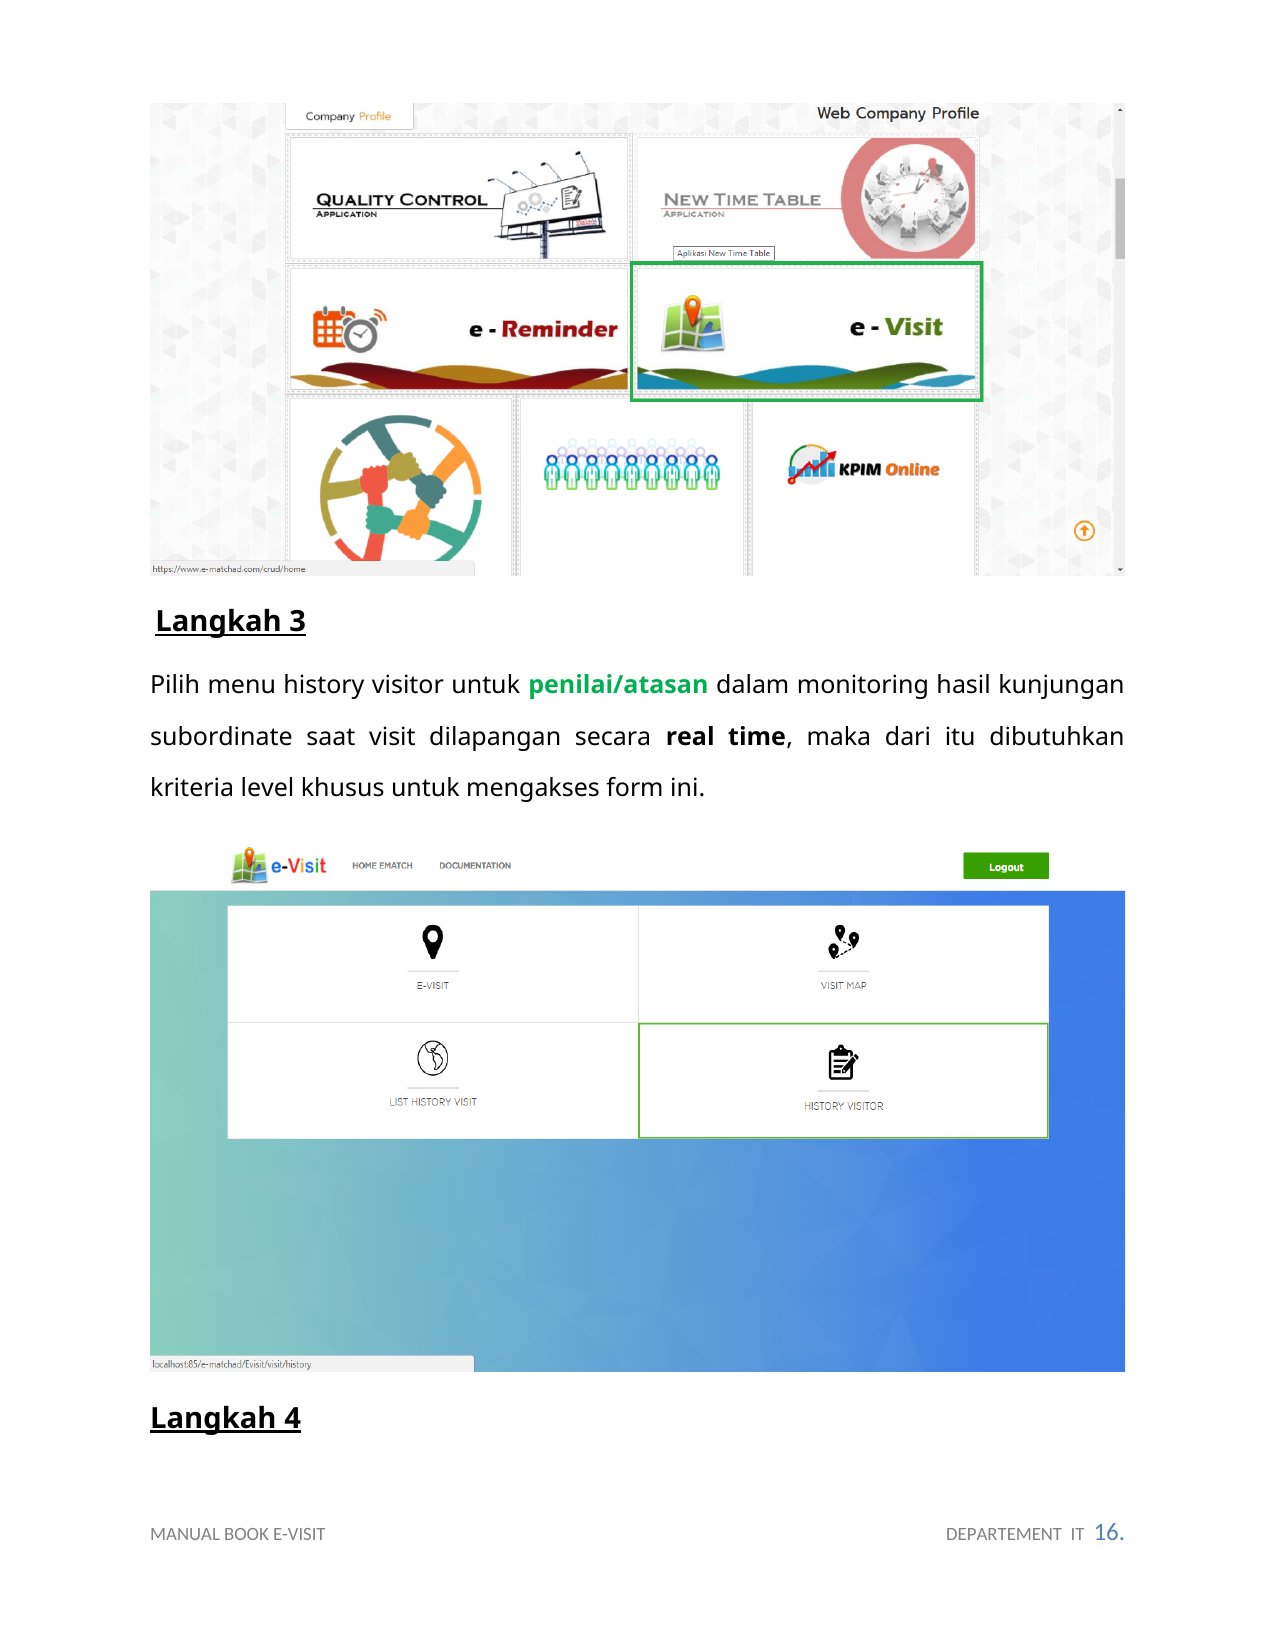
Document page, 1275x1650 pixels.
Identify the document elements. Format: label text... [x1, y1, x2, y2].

picture [150, 103, 1125, 576]
picture [150, 841, 1125, 1372]
text Langkah 4 [150, 1397, 1125, 1437]
text Langkah 3 [150, 601, 1125, 640]
text Pilih menu history visitor untuk penilai/atasan dalam monitoring hasil kunjungan subordinate saat visit dilapangan secara real time, maka dari itu dibutuhkan kriteria level khusus untuk mengakses form ini. [150, 667, 1125, 803]
